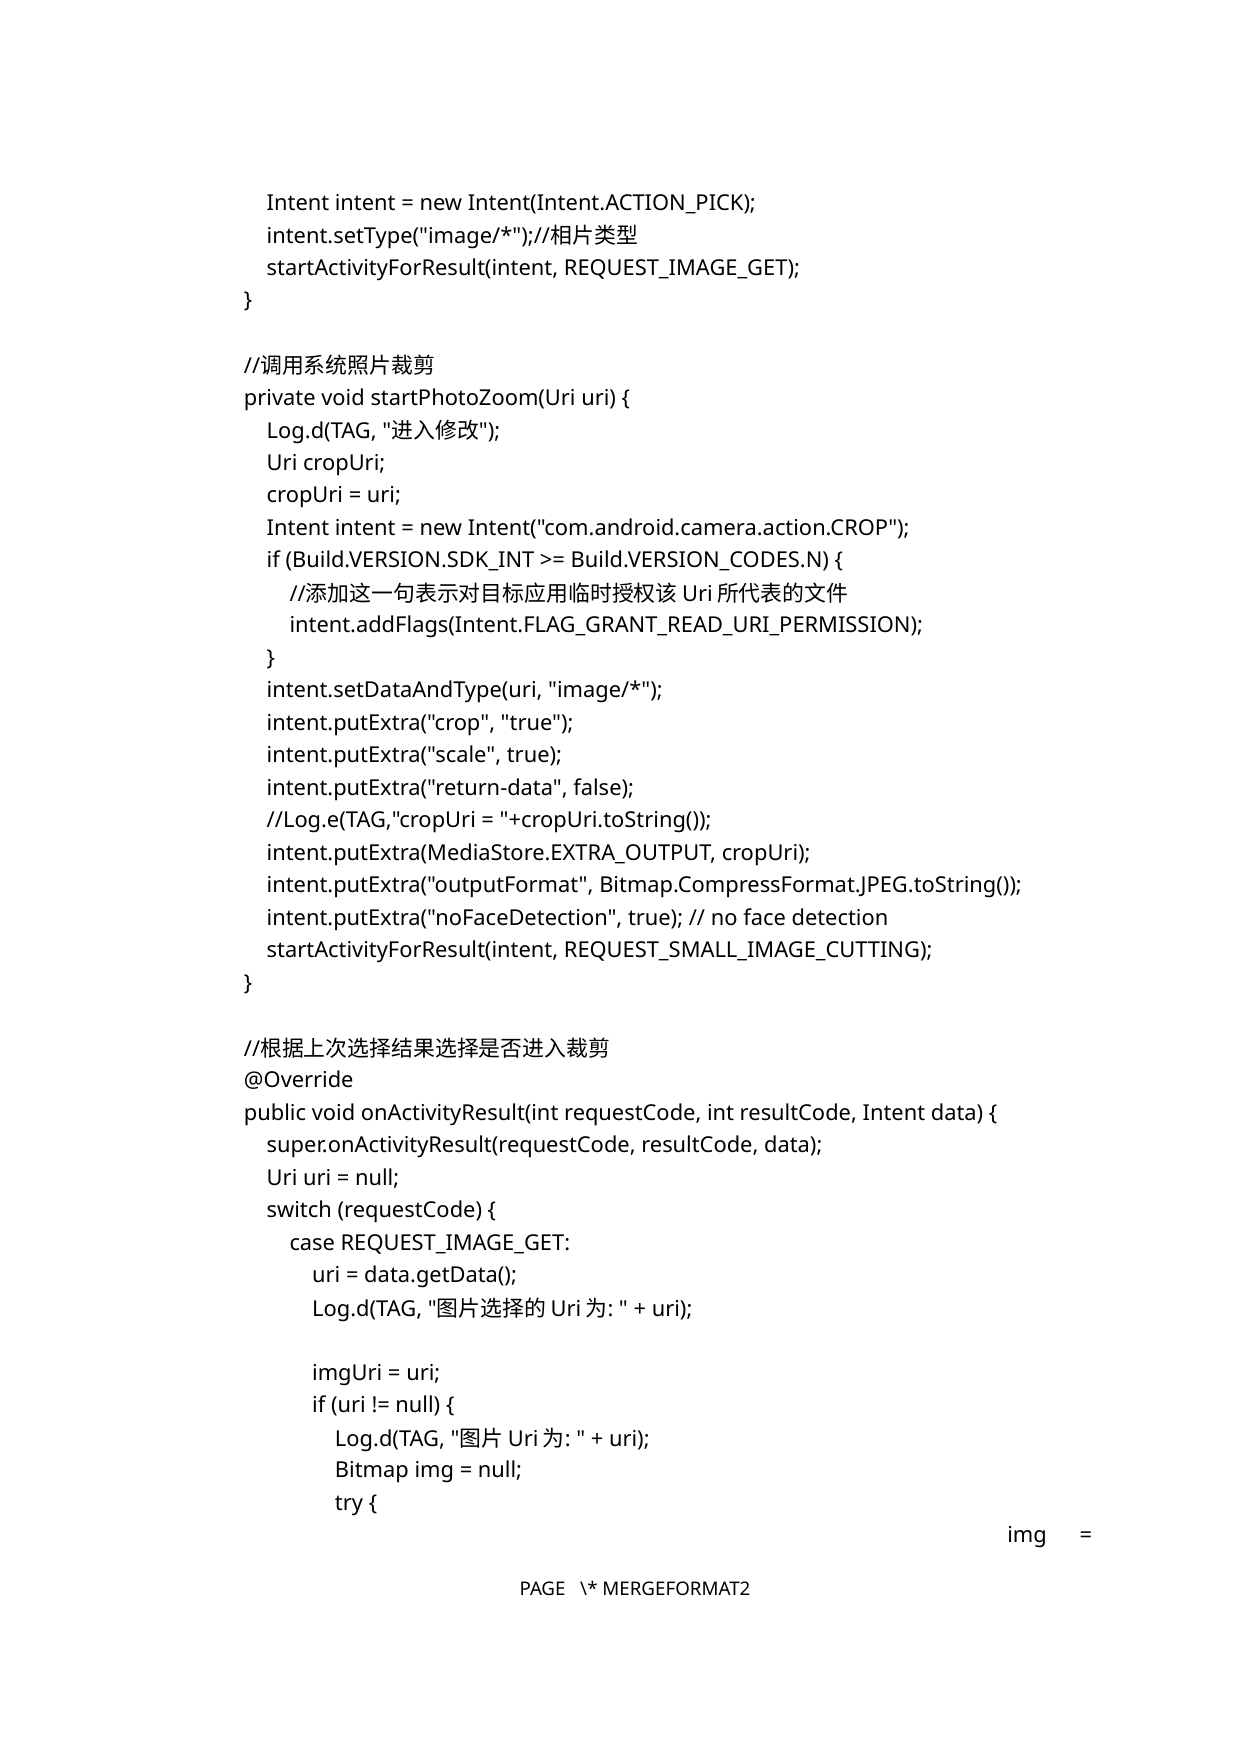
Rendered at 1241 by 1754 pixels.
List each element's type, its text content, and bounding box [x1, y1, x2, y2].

text public void onActivityResult(int requestCode, int resultCode, Intent data) { [177, 1096, 1092, 1128]
text //添加这一句表示对目标应用临时授权该Uri所代表的文件 [177, 576, 1092, 608]
text intent.putExtra("crop", "true"); [177, 706, 1092, 738]
text Uri uri = null; [177, 1161, 1092, 1193]
text super.onActivityResult(requestCode, resultCode, data); [177, 1128, 1092, 1161]
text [177, 1518, 1092, 1551]
text } [177, 966, 1092, 998]
text } [177, 641, 1092, 673]
text intent.putExtra(MediaStore.EXTRA_OUTPUT, cropUri); [177, 836, 1092, 868]
text intent.putExtra("return-data", false); [177, 771, 1092, 803]
text cropUri = uri; [177, 478, 1092, 511]
text //根据上次选择结果选择是否进入裁剪 [177, 1031, 1092, 1063]
text intent.setDataAndType(uri, "image/*"); [177, 673, 1092, 706]
text startActivityForResult(intent, REQUEST_SMALL_IMAGE_CUTTING); [177, 933, 1092, 966]
text switch (requestCode) { [177, 1193, 1092, 1226]
text Uri cropUri; [177, 446, 1092, 478]
text Log.d(TAG, "进入修改"); [177, 413, 1092, 446]
text //Log.e(TAG,"cropUri = "+cropUri.toString()); [177, 803, 1092, 836]
text Log.d(TAG, "图片Uri为: " + uri); [177, 1421, 1092, 1453]
text uri = data.getData(); [177, 1258, 1092, 1291]
text if (Build.VERSION.SDK_INT >= Build.VERSION_CODES.N) { [177, 543, 1092, 576]
text @Override [177, 1063, 1092, 1096]
text intent.putExtra("noFaceDetection", true); // no face detection [177, 901, 1092, 933]
text Intent intent = new Intent(Intent.ACTION_PICK); [177, 186, 1092, 218]
text try { [177, 1486, 1092, 1518]
text intent.putExtra("scale", true); [177, 738, 1092, 771]
text if (uri != null) { [177, 1388, 1092, 1421]
text imgUri = uri; [177, 1356, 1092, 1388]
text startActivityForResult(intent, REQUEST_IMAGE_GET); [177, 251, 1092, 283]
text private void startPhotoZoom(Uri uri) { [177, 381, 1092, 413]
text intent.setType("image/*");//相片类型 [177, 218, 1092, 251]
text intent.addFlags(Intent.FLAG_GRANT_READ_URI_PERMISSION); [177, 608, 1092, 641]
text } [177, 283, 1092, 316]
text case REQUEST_IMAGE_GET: [177, 1226, 1092, 1258]
text intent.putExtra("outputFormat", Bitmap.CompressFormat.JPEG.toString()); [177, 868, 1092, 901]
text Bitmap img = null; [177, 1453, 1092, 1486]
text Log.d(TAG, "图片选择的Uri为: " + uri); [177, 1291, 1092, 1323]
text Intent intent = new Intent("com.android.camera.action.CROP"); [177, 511, 1092, 543]
text //调用系统照片裁剪 [177, 348, 1092, 381]
